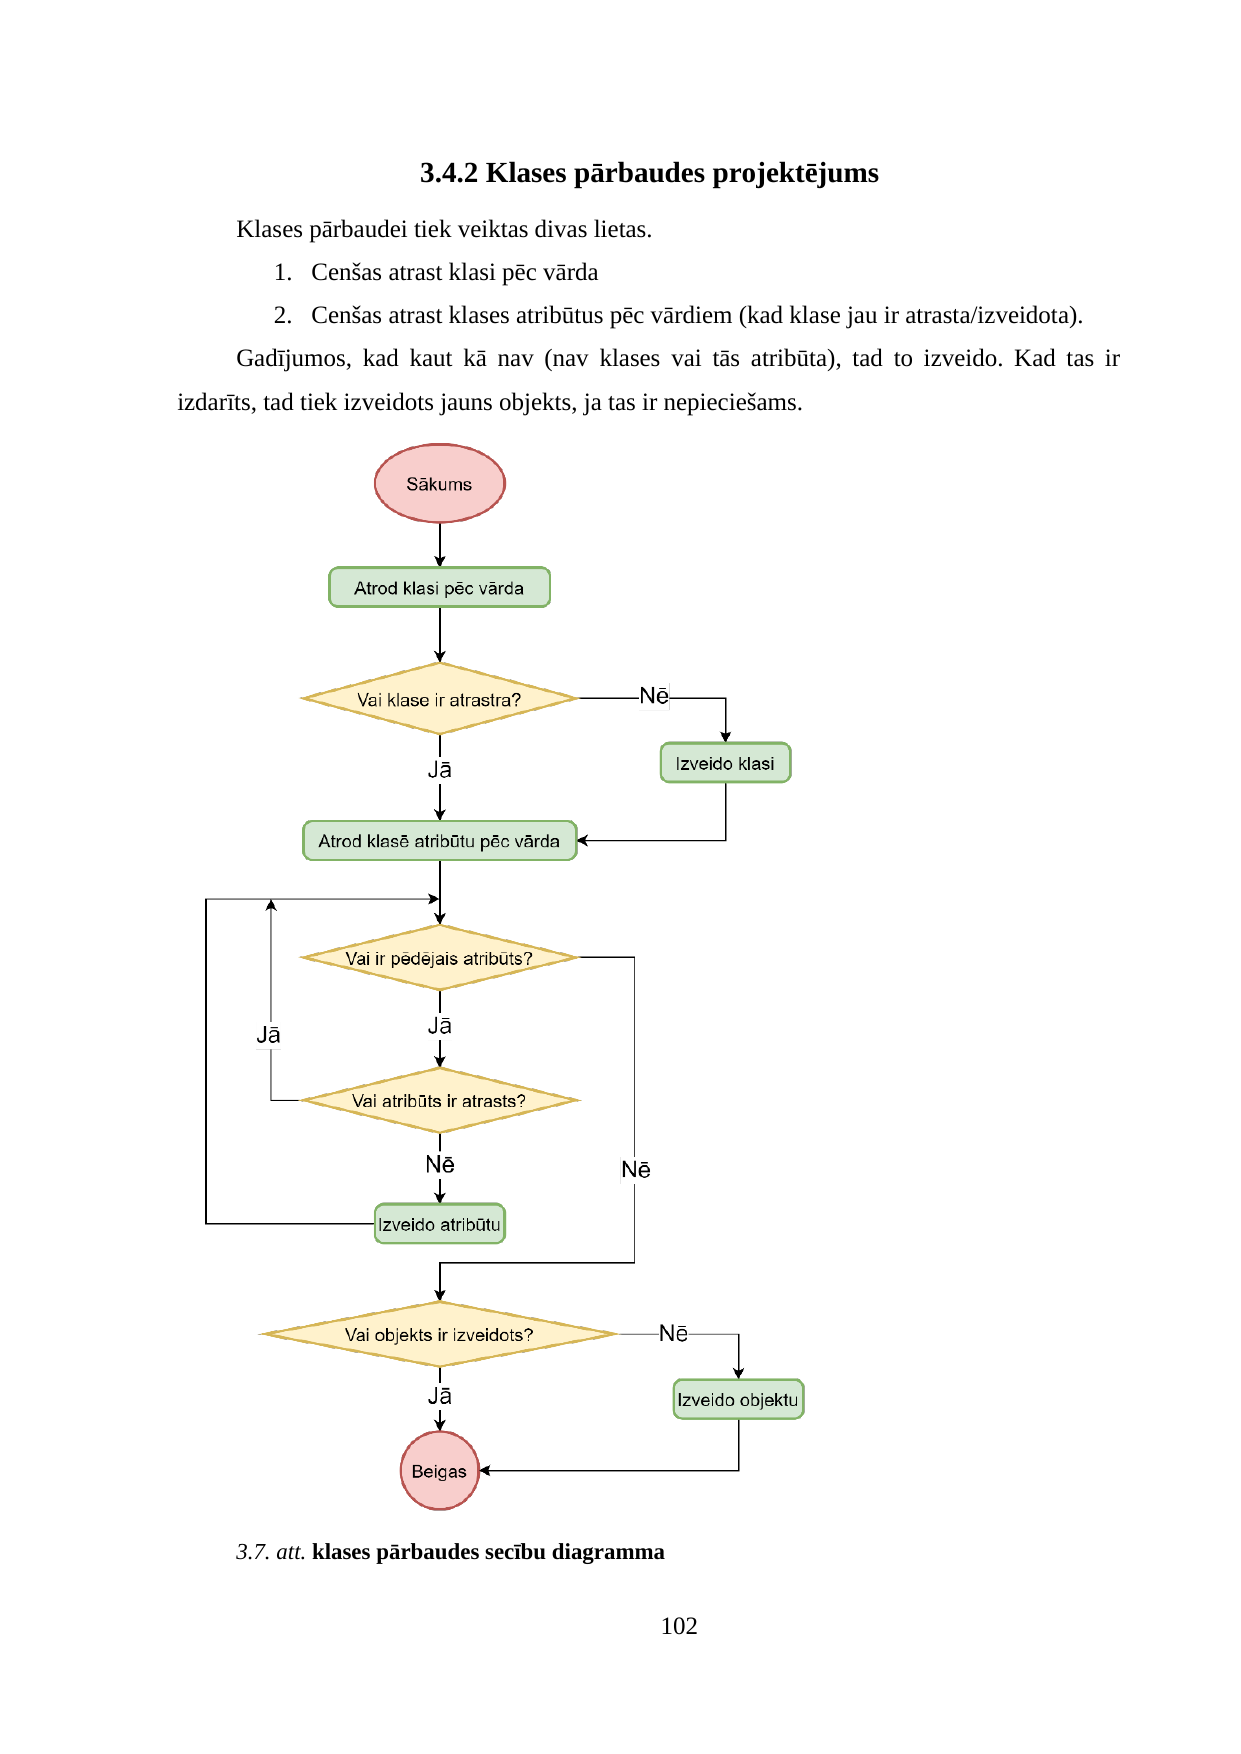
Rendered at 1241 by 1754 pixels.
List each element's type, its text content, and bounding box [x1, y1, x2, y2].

list Cenšas atrast klasi pēc vārda [274, 257, 1122, 286]
subtitle 3.4.2 Klases pārbaudes projektējums [177, 156, 1122, 189]
text Klases pārbaudei tiek veiktas divas lietas. [177, 214, 1122, 243]
text 3.7. att. klases pārbaudes secību diagramma [177, 1538, 1122, 1564]
picture [183, 429, 818, 1524]
list Cenšas atrast klases atribūtus pēc vārdiem (kad klase jau ir atrasta/izveidota). [274, 300, 1122, 329]
text Gadījumos, kad kaut kā nav (nav klases vai tās atribūta), tad to izveido. Kad tas ir izdarīts, tad tiek izveidots jauns objekts, ja tas ir nepieciešams. [177, 343, 1122, 415]
